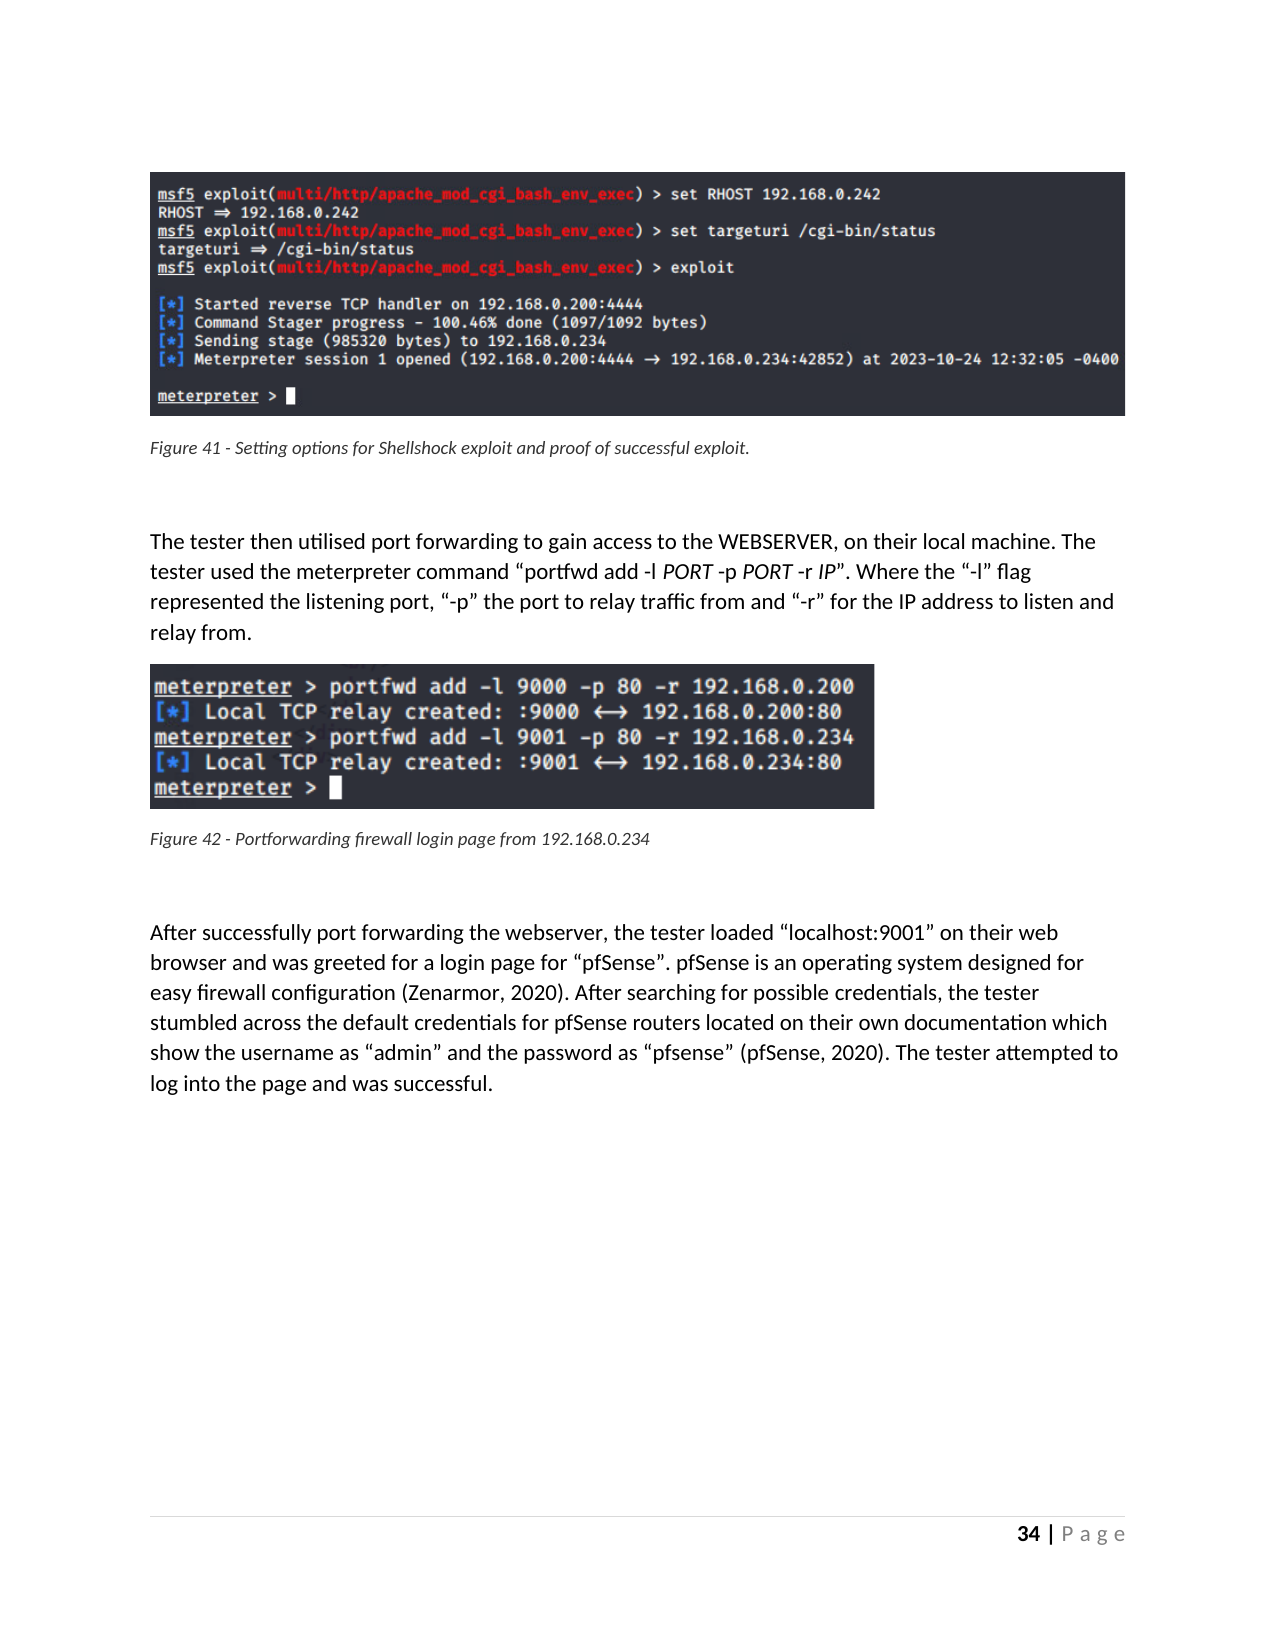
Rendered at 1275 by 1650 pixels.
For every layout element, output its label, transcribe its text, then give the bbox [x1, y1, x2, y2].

text Figure 42 - Portforwarding firewall login page from 192.168.0.234 [150, 827, 1125, 850]
picture [150, 664, 875, 809]
text The tester then utilised port forwarding to gain access to the WEBSERVER, on their local machine. The tester used the meterpreter command “portfwd add -l PORT -p PORT -r IP”. Where the “-l” flag represented the listening port, “-p” the port to relay traffic from and “-r” for the IP address to listen and relay from. [150, 527, 1125, 646]
text After successfully port forwarding the webserver, the tester loaded “localhost:9001” on their web browser and was greeted for a login page for “pfSense”. pfSense is an operating system designed for easy firewall configuration . After searching for possible credentials, the tester stumbled across the default credentials for pfSense routers located on their own documentation which show the username as “admin” and the password as “pfsense”. The tester attempted to log into the page and was successful. [150, 918, 1125, 1097]
picture [150, 172, 1125, 416]
text Figure 41 - Setting options for Shellshock exploit and proof of successful exploit. [150, 436, 1125, 459]
